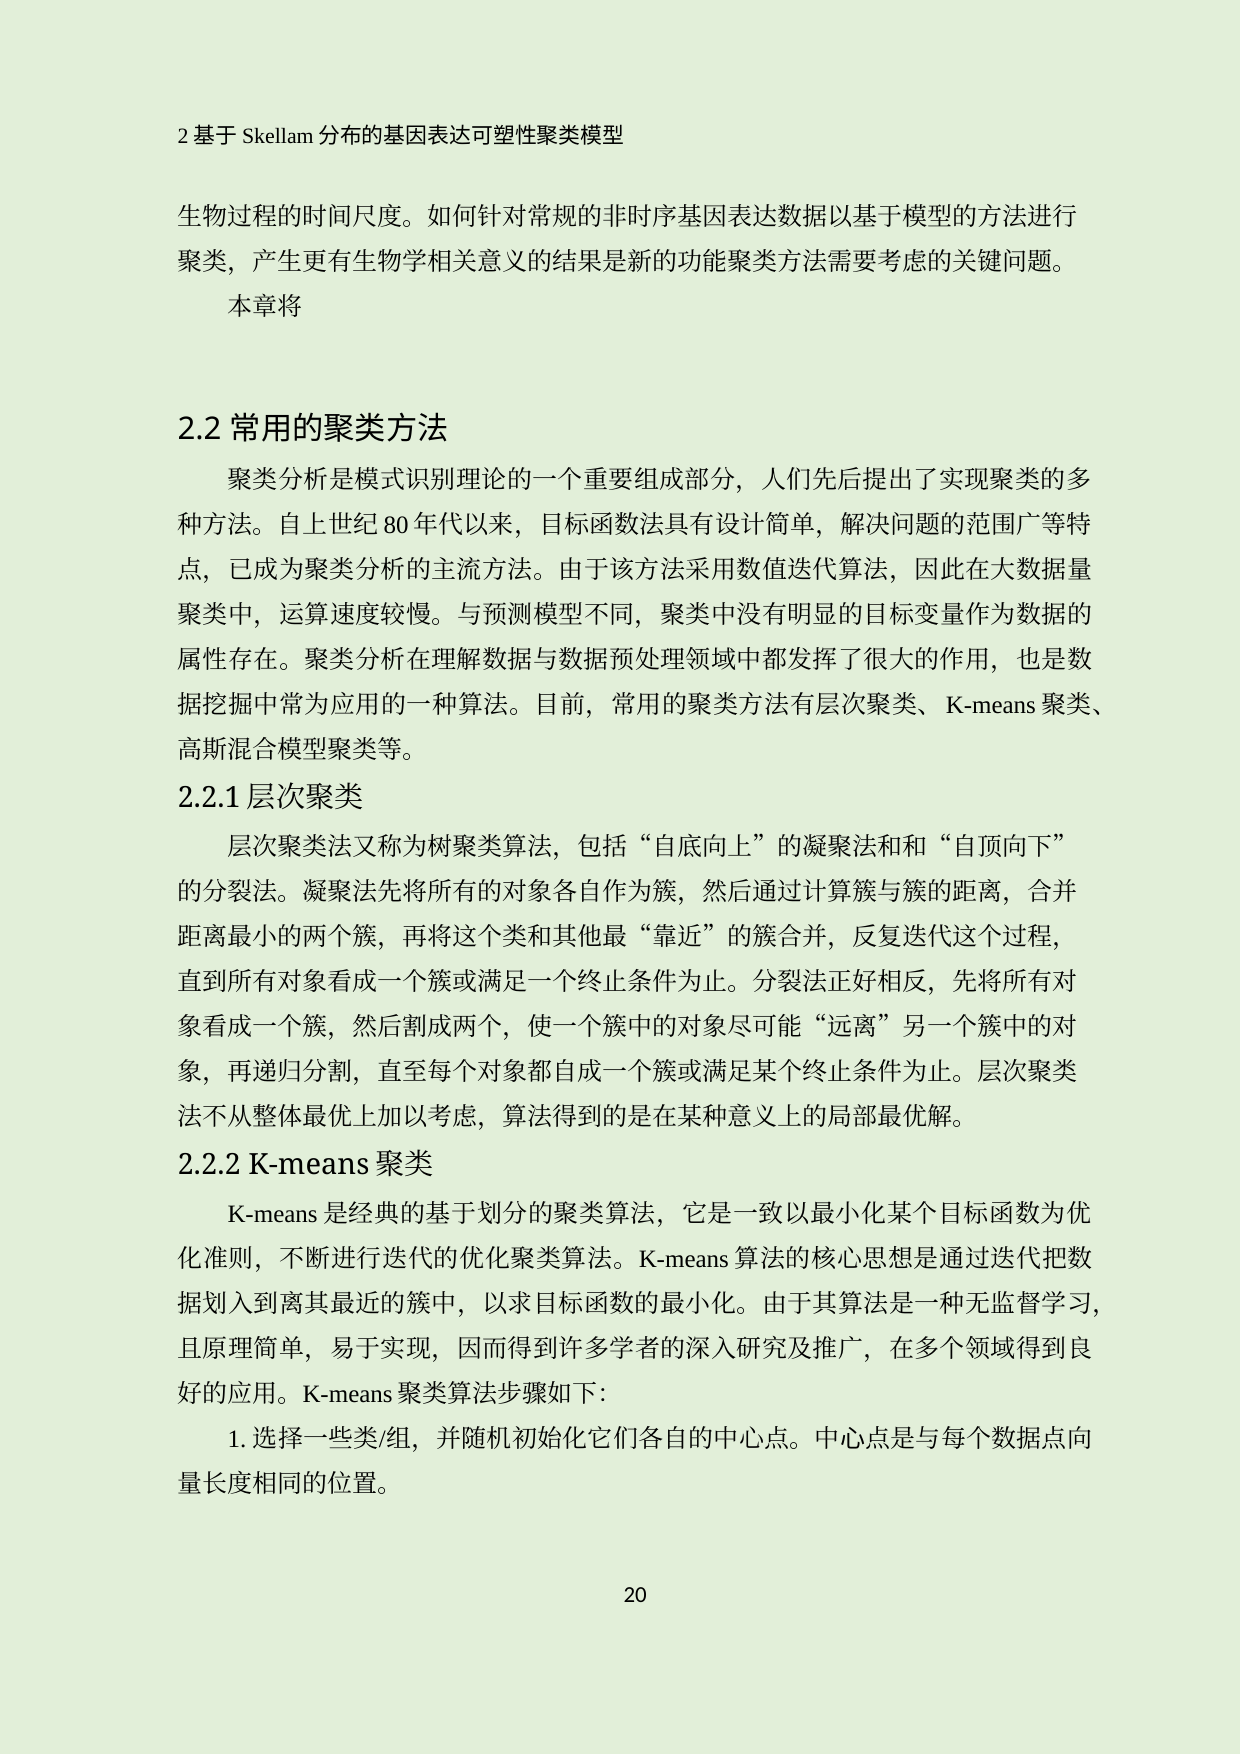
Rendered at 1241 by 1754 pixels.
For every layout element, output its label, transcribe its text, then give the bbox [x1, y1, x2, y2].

text 层次聚类法又称为树聚类算法，包括“自底向上”的凝聚法和和“自顶向下”的分裂法。凝聚法先将所有的对象各自作为簇，然后通过计算簇与簇的距离，合并距离最小的两个簇，再将这个类和其他最“靠近”的簇合并，反复迭代这个过程，直到所有对象看成一个簇或满足一个终止条件为止。分裂法正好相反，先将所有对象看成一个簇，然后割成两个，使一个簇中的对象尽可能“远离”另一个簇中的对象，再递归分割，直至每个对象都自成一个簇或满足某个终止条件为止。层次聚类法不从整体最优上加以考虑，算法得到的是在某种意义上的局部最优解。 [177, 827, 1092, 1132]
text 2.2.2 K-means聚类 [177, 1141, 1092, 1183]
text K-means是经典的基于划分的聚类算法，它是一致以最小化某个目标函数为优化准则，不断进行迭代的优化聚类算法。K-means算法的核心思想是通过迭代把数据划入到离其最近的簇中，以求目标函数的最小化。由于其算法是一种无监督学习，且原理简单，易于实现，因而得到许多学者的深入研究及推广，在多个领域得到良好的应用。K-means聚类算法步骤如下： [177, 1194, 1092, 1409]
text 2.2 常用的聚类方法 [177, 403, 1092, 448]
text 本章将 [177, 286, 1092, 322]
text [177, 197, 1092, 277]
text 2.2.1层次聚类 [177, 774, 1092, 816]
text 1. 选择一些类/组，并随机初始化它们各自的中心点。中⼼点是与每个数据点向量长度相同的位置。 [177, 1418, 1092, 1499]
text 聚类分析是模式识别理论的一个重要组成部分，人们先后提出了实现聚类的多种方法。自上世纪80年代以来，目标函数法具有设计简单，解决问题的范围广等特点，已成为聚类分析的主流方法。由于该方法采用数值迭代算法，因此在大数据量聚类中，运算速度较慢。与预测模型不同，聚类中没有明显的目标变量作为数据的属性存在。聚类分析在理解数据与数据预处理领域中都发挥了很大的作用，也是数据挖掘中常为应用的一种算法。目前，常用的聚类方法有层次聚类、K-means聚类、高斯混合模型聚类等。 [177, 460, 1092, 765]
